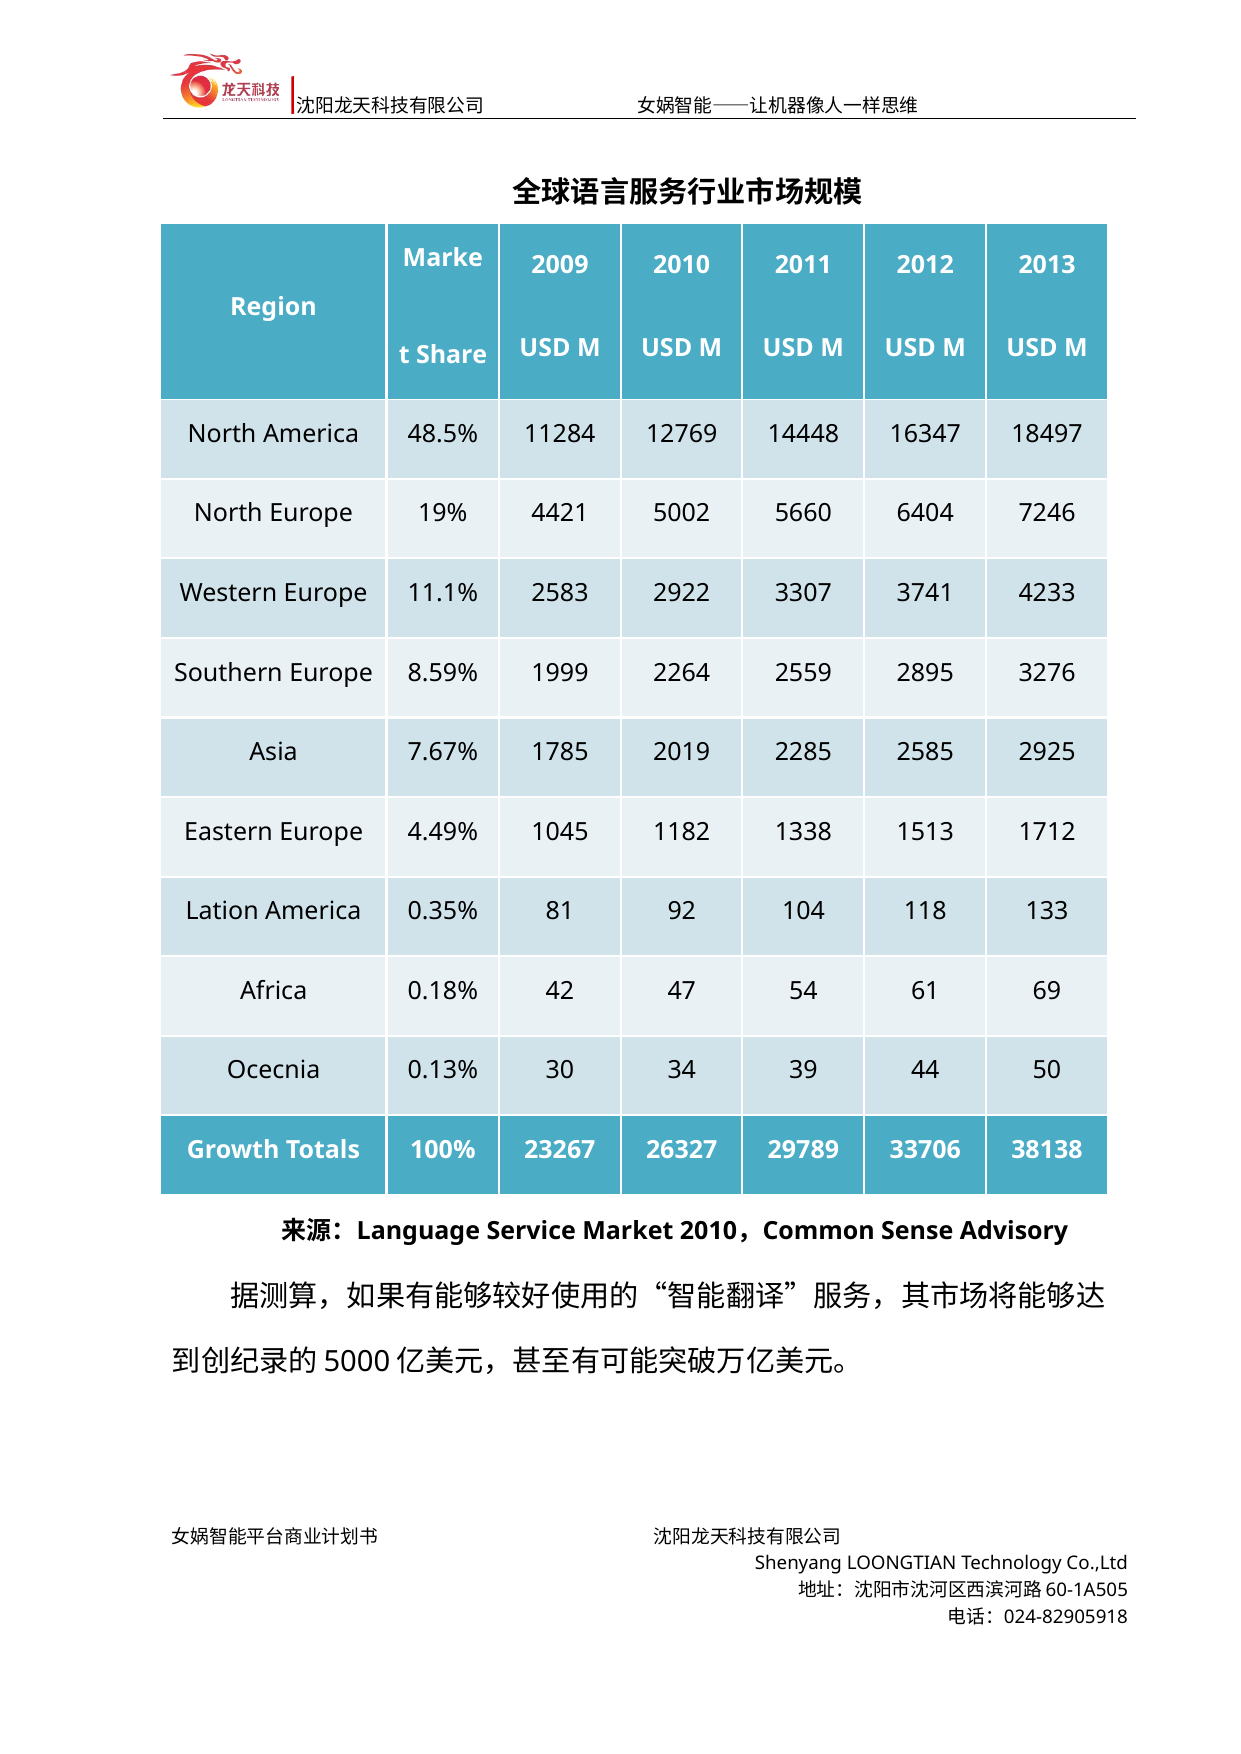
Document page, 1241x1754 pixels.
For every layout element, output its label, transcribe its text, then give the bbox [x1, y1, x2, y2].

table_cell 47 [622, 957, 741, 1035]
table_cell 5002 [622, 480, 741, 557]
table_header 2009 USD M [500, 224, 620, 399]
table_header Region [161, 224, 385, 399]
table_cell 42 [500, 957, 620, 1035]
table_cell Lation America [161, 878, 385, 955]
table_cell 1182 [622, 798, 741, 876]
table_cell 0.35% [388, 878, 498, 955]
table_cell 4421 [500, 480, 620, 557]
table_cell 1785 [500, 719, 620, 796]
table_cell 1513 [865, 798, 985, 876]
table_cell 0.18% [388, 957, 498, 1035]
table_cell 30 [500, 1037, 620, 1114]
table_header 2010 USD M [622, 224, 741, 399]
table_cell 44 [865, 1037, 985, 1114]
table_cell North Europe [161, 480, 385, 557]
table_cell 39 [743, 1037, 863, 1114]
table_cell North America [161, 400, 385, 478]
table_cell 34 [622, 1037, 741, 1114]
table_cell Asia [161, 719, 385, 796]
table_cell 4233 [987, 559, 1107, 637]
table_cell Africa [161, 957, 385, 1035]
text 来源：Language Service Market 2010，Common Sense Advisory [172, 1196, 1128, 1261]
table_cell 69 [987, 957, 1107, 1035]
table_cell 1712 [987, 798, 1107, 876]
table_cell 0.13% [388, 1037, 498, 1114]
table_cell 12769 [622, 400, 741, 478]
table_cell 3276 [987, 639, 1107, 716]
table_cell 7246 [987, 480, 1107, 557]
table_cell 3741 [865, 559, 985, 637]
table_cell Eastern Europe [161, 798, 385, 876]
table_cell 2895 [865, 639, 985, 716]
table_cell 6404 [865, 480, 985, 557]
table_cell 1045 [500, 798, 620, 876]
table_cell 14448 [743, 400, 863, 478]
text 据测算，如果有能够较好使用的“智能翻译”服务，其市场将能够达到创纪录的5000亿美元，甚至有可能突破万亿美元。 [172, 1261, 1128, 1391]
table_cell 54 [743, 957, 863, 1035]
table_cell 100% [388, 1116, 498, 1194]
table_cell 23267 [500, 1116, 620, 1194]
table_cell 1338 [743, 798, 863, 876]
table_header 2013 USD M [987, 224, 1107, 399]
table_cell 50 [987, 1037, 1107, 1114]
table_cell 92 [622, 878, 741, 955]
table_cell 104 [743, 878, 863, 955]
table_header Market Share [388, 224, 498, 399]
table_cell 61 [865, 957, 985, 1035]
table_cell 18497 [987, 400, 1107, 478]
table_cell 3307 [743, 559, 863, 637]
table_cell 11284 [500, 400, 620, 478]
table_cell 19% [388, 480, 498, 557]
table_cell 2559 [743, 639, 863, 716]
table_cell 33706 [865, 1116, 985, 1194]
table_cell 118 [865, 878, 985, 955]
table_cell Ocecnia [161, 1037, 385, 1114]
table_cell 2925 [987, 719, 1107, 796]
table_cell Western Europe [161, 559, 385, 637]
table_cell 4.49% [388, 798, 498, 876]
table_cell Growth Totals [161, 1116, 385, 1194]
table_cell 2585 [865, 719, 985, 796]
table_cell 1999 [500, 639, 620, 716]
table_cell 2264 [622, 639, 741, 716]
table_cell 48.5% [388, 400, 498, 478]
table_cell Southern Europe [161, 639, 385, 716]
table_cell 38138 [987, 1116, 1107, 1194]
table_cell 7.67% [388, 719, 498, 796]
table_header 2012 USD M [865, 224, 985, 399]
table_cell 2019 [622, 719, 741, 796]
table_cell 8.59% [388, 639, 498, 716]
table_cell 29789 [743, 1116, 863, 1194]
table_cell 16347 [865, 400, 985, 478]
table_cell 11.1% [388, 559, 498, 637]
table_cell 2285 [743, 719, 863, 796]
text 与此同时，翻译市场却正在以每年15%左右的速度递增，预计2014年将达到400亿美元，到2020年将达到700亿美元左右。考虑到有相当一部分翻译用户并没有使用专业型翻译公司或人员，翻译市场的规模将会更大。同时，随着因特网的普及，经济的全球化进程，翻译的必要性日益增加。据ABI公司的分析家AmyBasta分析，全世界需要翻译的网页将年均递增约23%。全球语言服务行业市场规模 [172, 157, 1128, 222]
table_cell 133 [987, 878, 1107, 955]
table_cell 2583 [500, 559, 620, 637]
table_cell 81 [500, 878, 620, 955]
table_cell 5660 [743, 480, 863, 557]
table_cell 2922 [622, 559, 741, 637]
table_cell 26327 [622, 1116, 741, 1194]
table_header 2011 USD M [743, 224, 863, 399]
